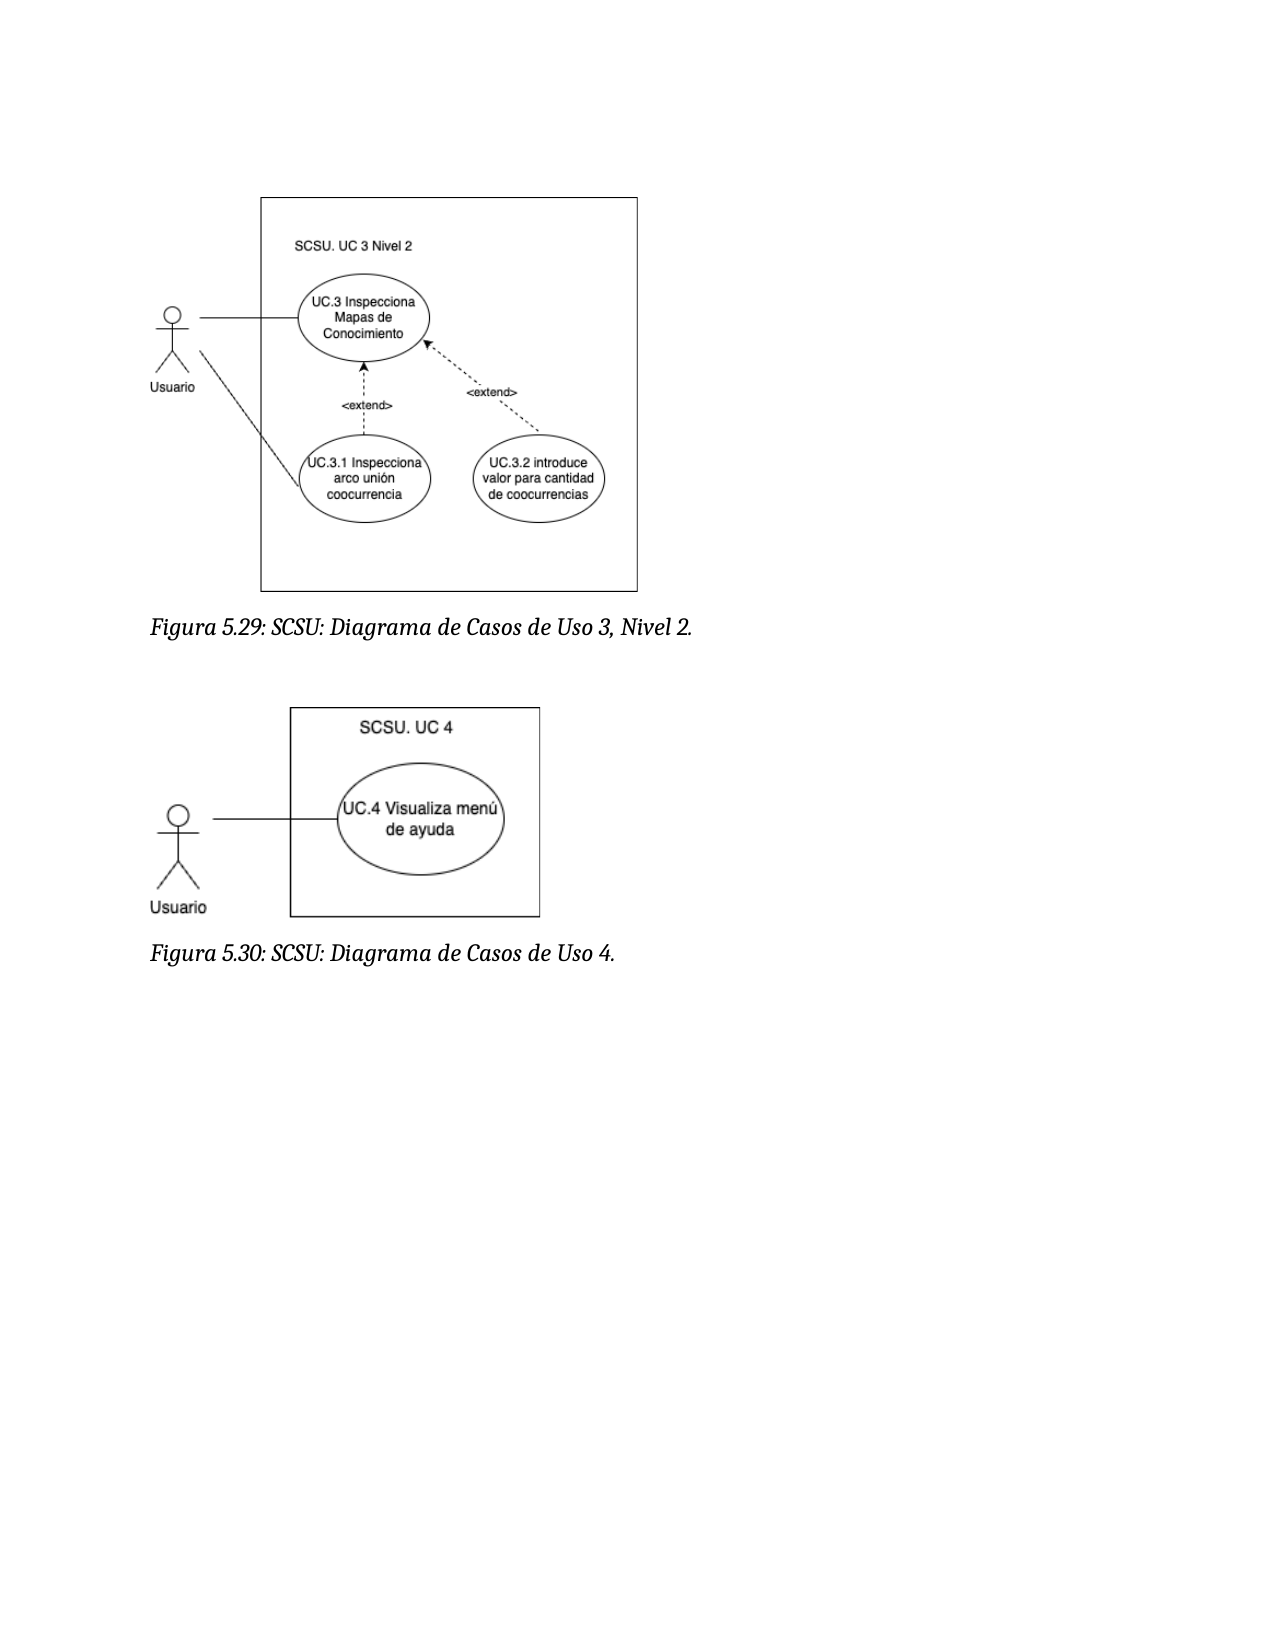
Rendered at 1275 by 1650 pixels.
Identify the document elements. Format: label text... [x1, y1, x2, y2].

picture [150, 707, 540, 919]
picture [150, 197, 638, 592]
text Figura 5.29: SCSU: Diagrama de Casos de Uso 3, Nivel 2. [150, 613, 1125, 642]
text Figura 5.30: SCSU: Diagrama de Casos de Uso 4. [150, 939, 1125, 968]
